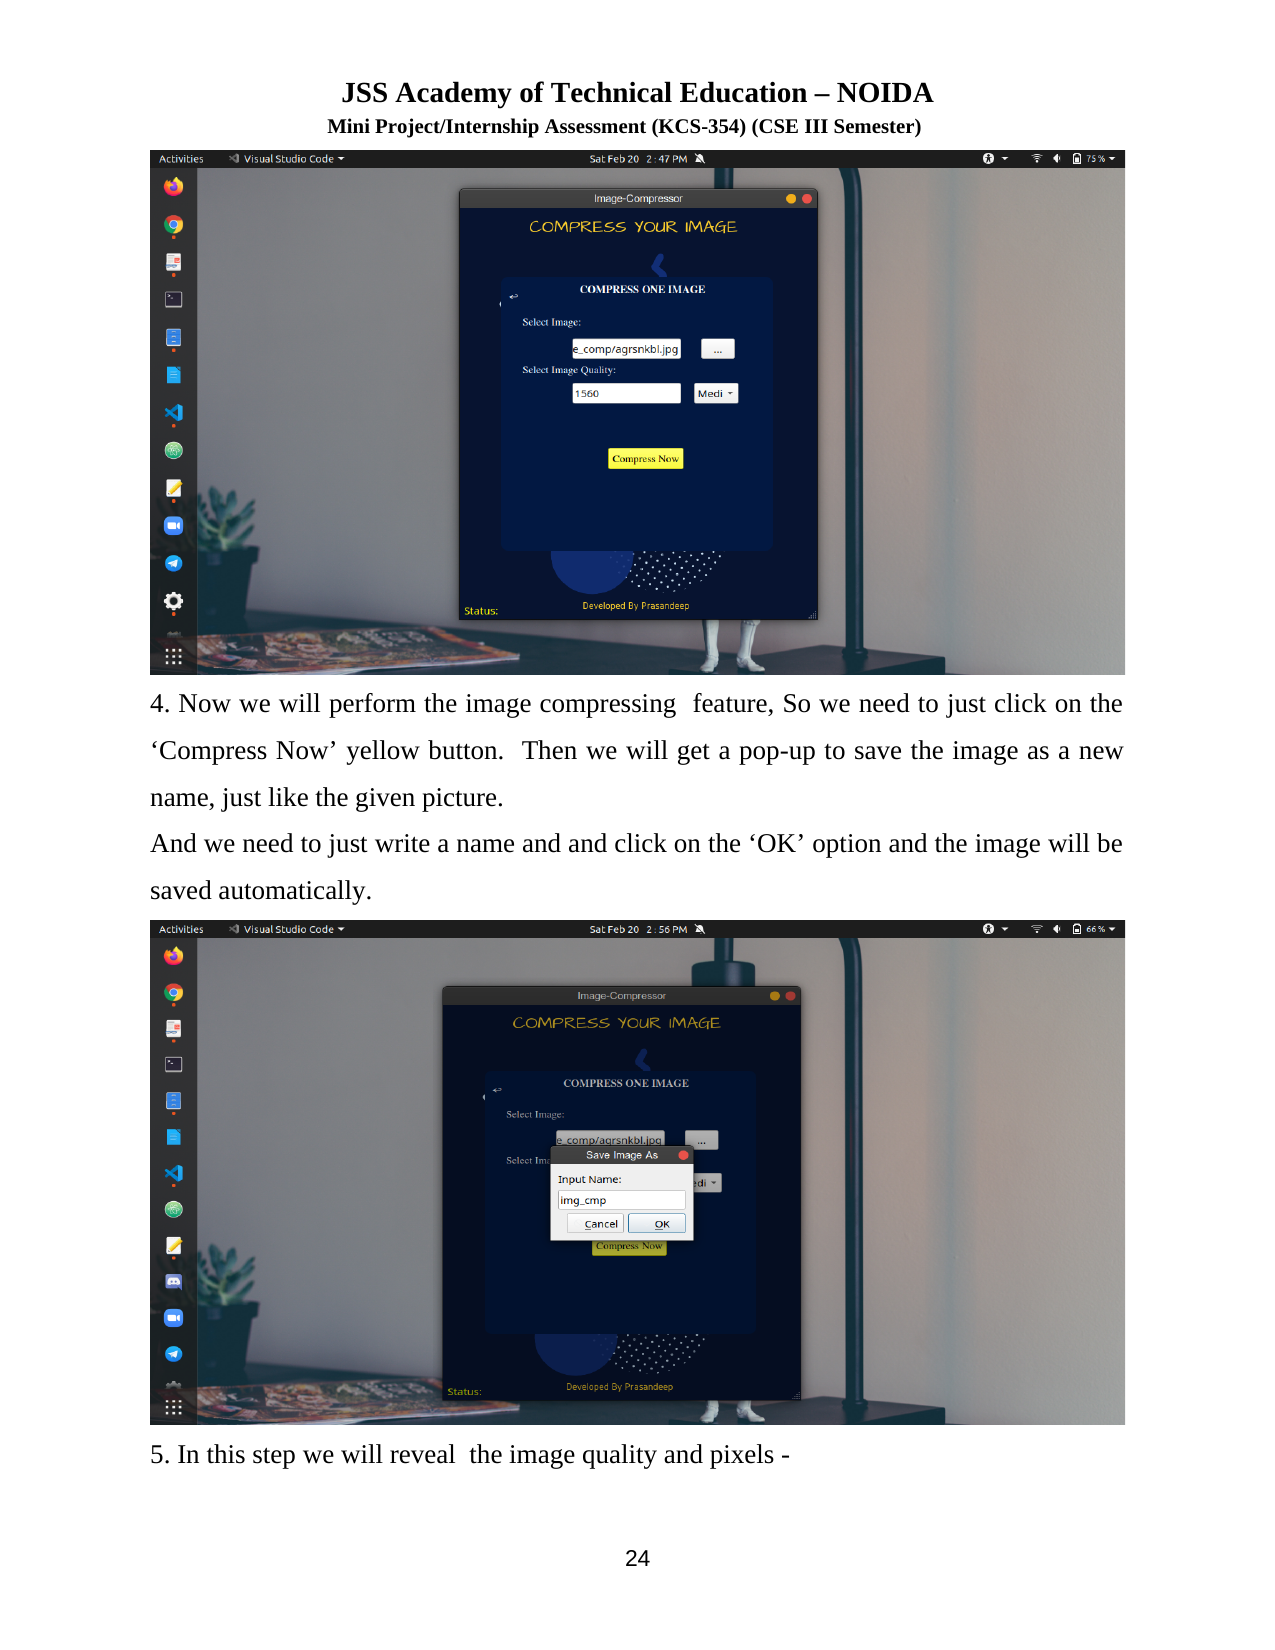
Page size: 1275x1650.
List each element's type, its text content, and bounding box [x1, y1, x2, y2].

text 5. In this step we will reveal the image quality and pixels - [150, 1438, 1125, 1469]
picture [150, 920, 1125, 1425]
text 4. Now we will perform the image compressing feature, So we need to just click on the ‘Compress Now’ yellow button. Then we will get a pop-up to save the image as a new name, just like the given picture. [150, 687, 1125, 812]
text And we need to just write a name and and click on the ‘OK’ option and the image will be saved automatically. [150, 827, 1125, 905]
picture [150, 150, 1125, 675]
